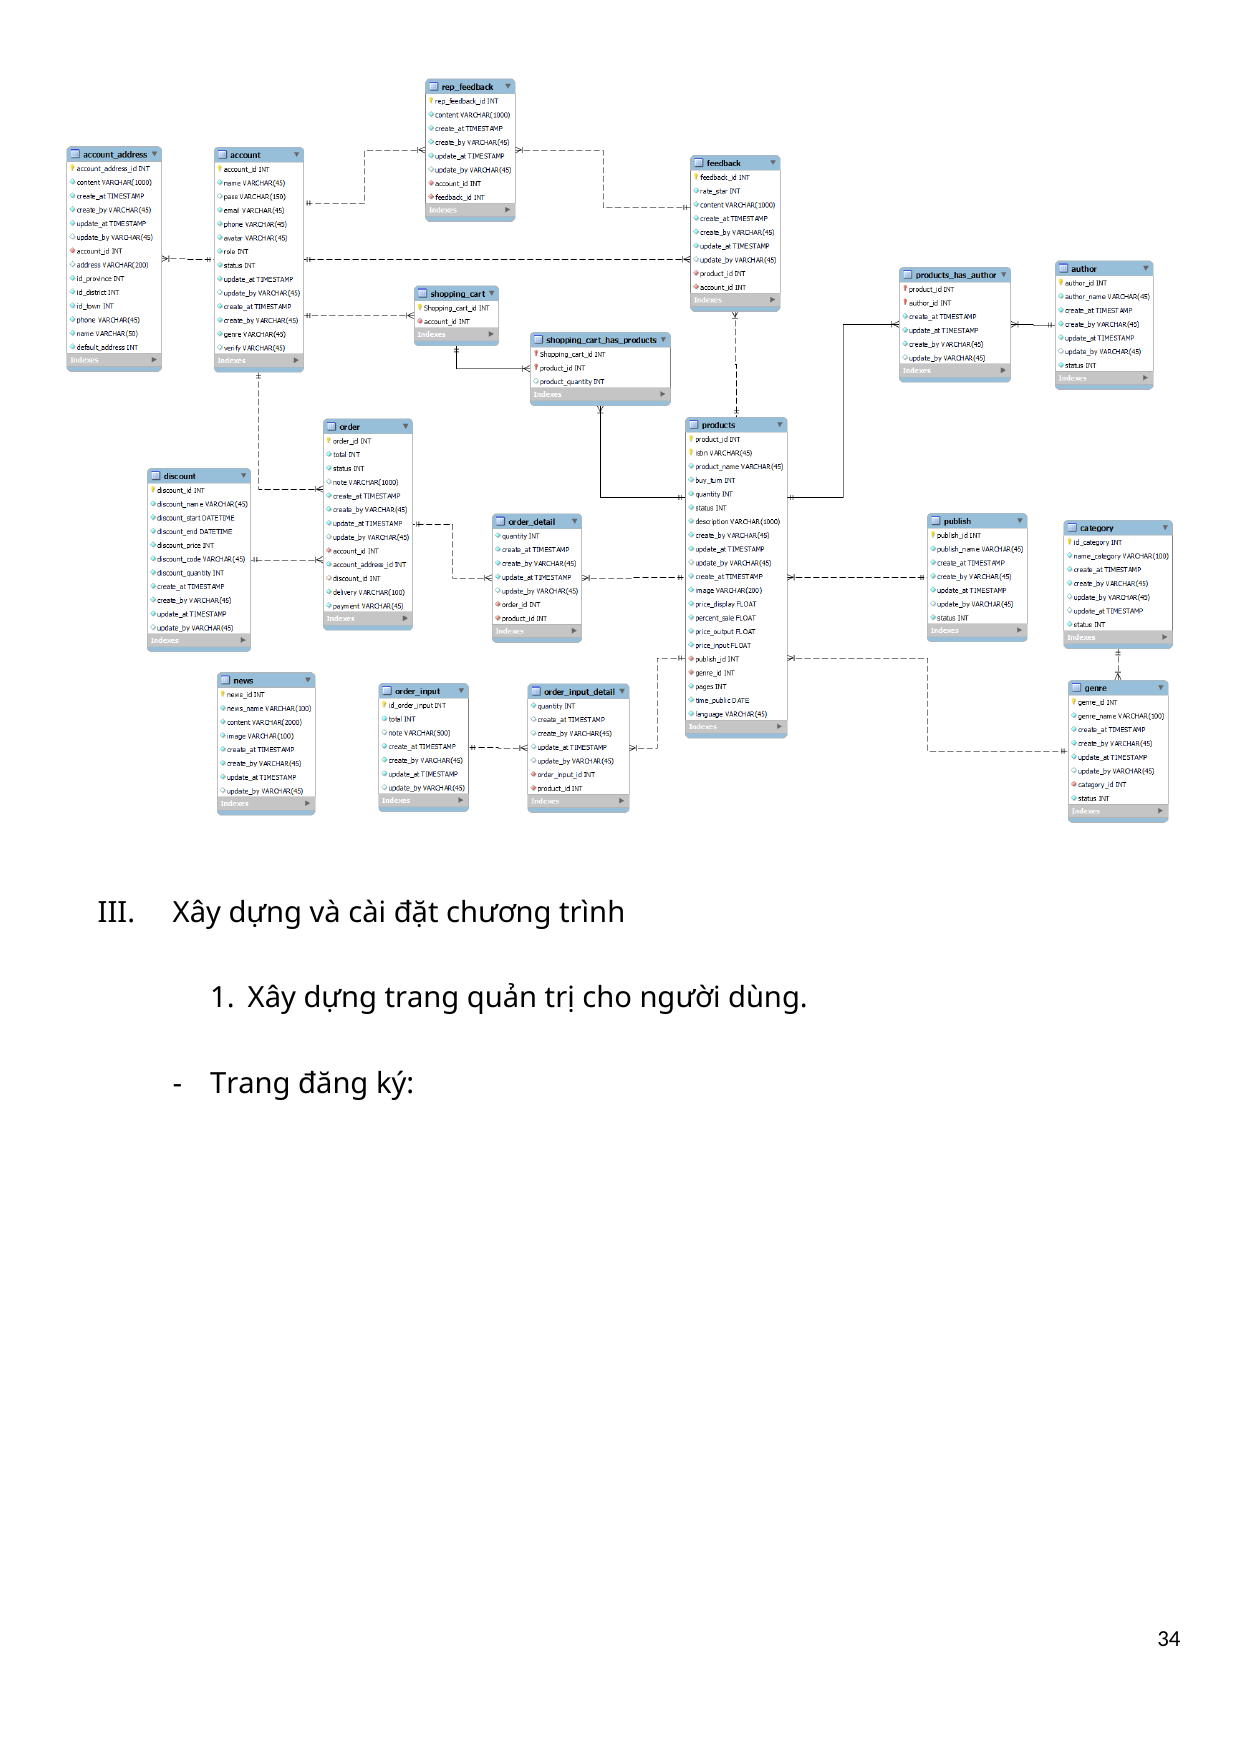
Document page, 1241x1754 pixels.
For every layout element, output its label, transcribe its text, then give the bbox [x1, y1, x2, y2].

list Xây dựng trang quản trị cho người dùng. [210, 977, 1180, 1016]
list Xây dựng và cài đặt chương trình [97, 891, 1180, 931]
picture [60, 75, 1178, 830]
list Trang đăng ký: [172, 1062, 1180, 1102]
